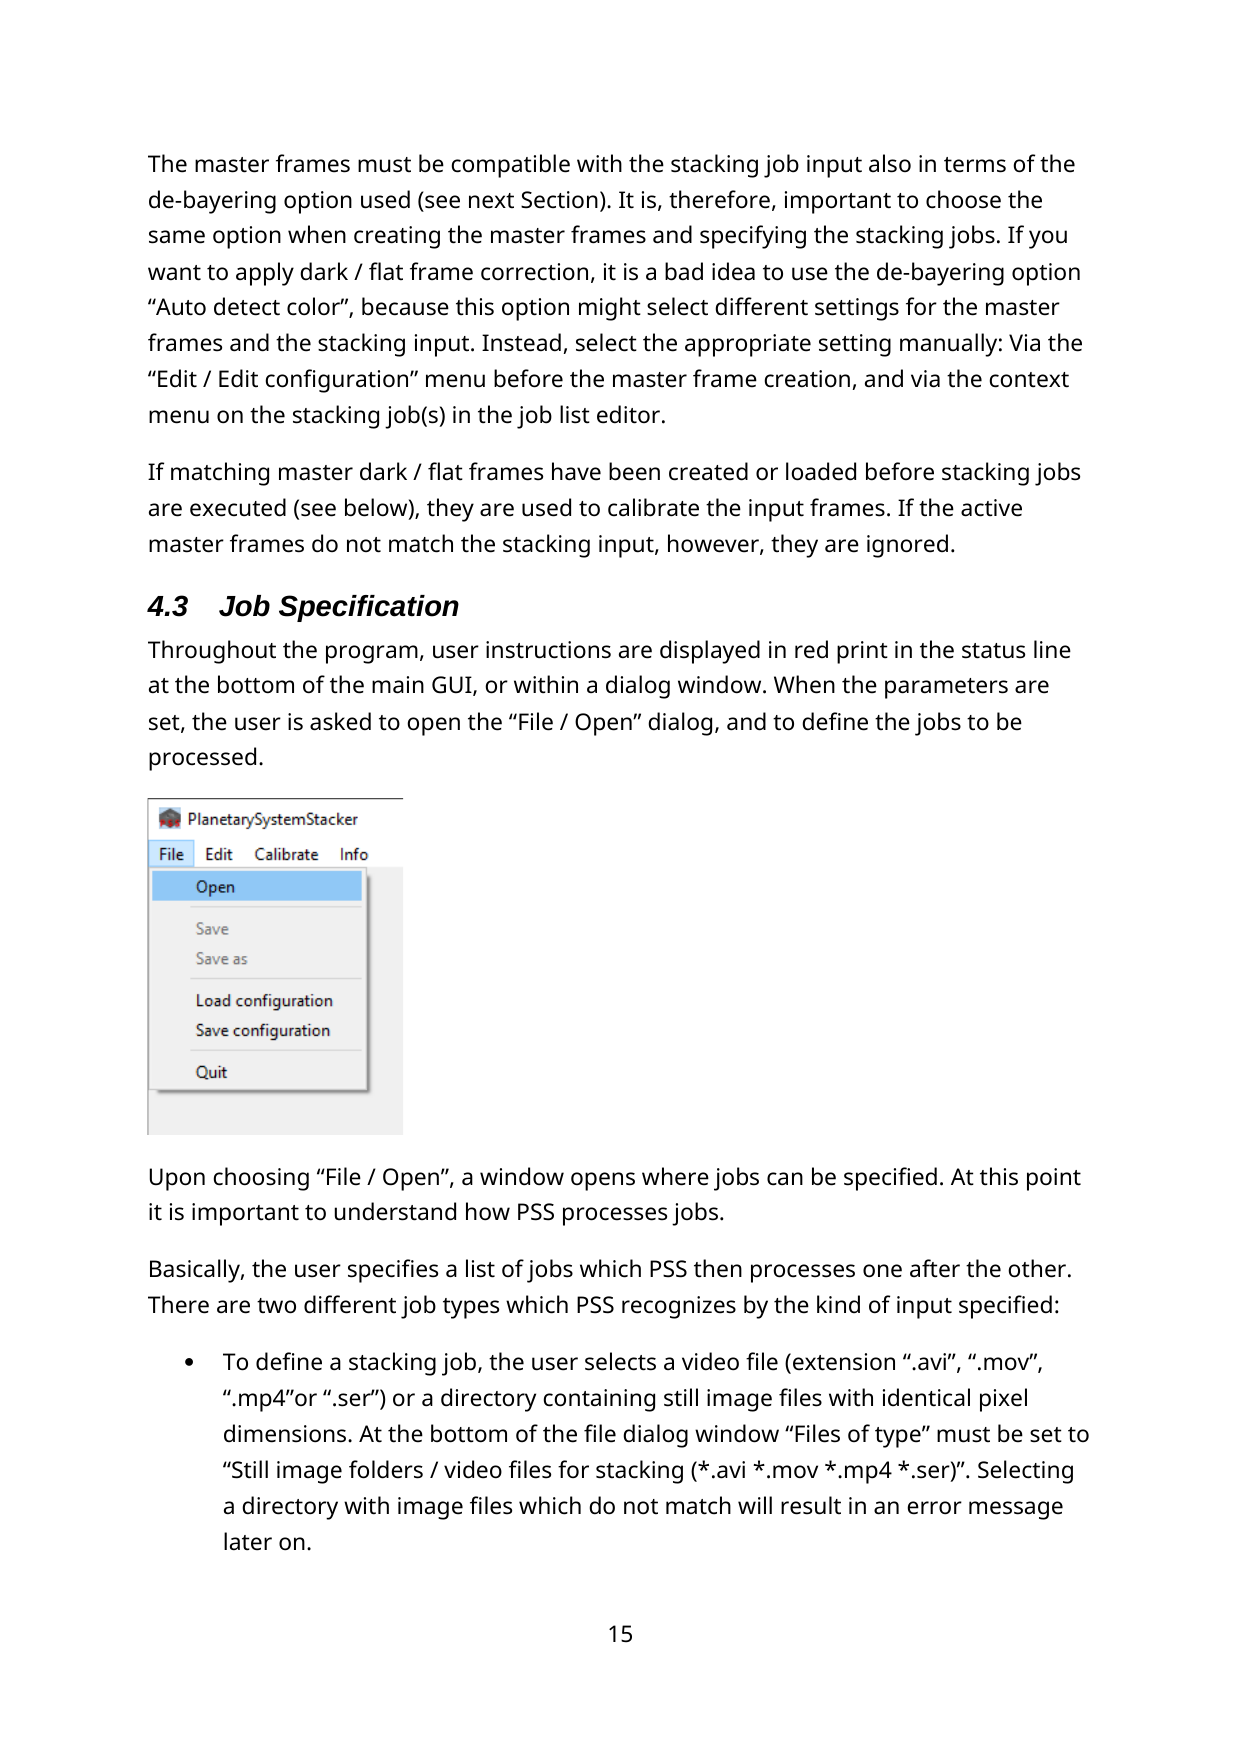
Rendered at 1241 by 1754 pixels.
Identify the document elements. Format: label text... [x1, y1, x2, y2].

text Throughout the program, user instructions are displayed in red print in the status line at the bottom of the main GUI, or within a dialog window. When the parameters are set, the user is asked to open the “File / Open” dialog, and to define the jobs to be processed. [148, 633, 1093, 773]
text If matching master dark / flat frames have been created or loaded before stacking jobs are executed (see below), they are used to calibrate the input frames. If the active master frames do not match the stacking input, however, they are ignored. [148, 456, 1093, 559]
list To define a stacking job, the user selects a video file (extension “.avi”, “.mov”, “.mp4”or “.ser”) or a directory containing still image files with identical pixel dimensions. At the bottom of the file dialog window “Files of type” must be set to “Still image folders / video files for stacking (*.avi *.mov *.mp4 *.ser)”. Selecting a directory with image files which do not match will result in an error message later on. [185, 1346, 1093, 1557]
subtitle Job Specification [148, 589, 1093, 622]
text Upon choosing “File / Open”, a window opens where jobs can be specified. At this point it is important to understand how PSS processes jobs. [148, 1160, 1093, 1228]
picture [147, 798, 404, 1135]
text The master frames must be compatible with the stacking job input also in terms of the de-bayering option used (see next Section). It is, therefore, important to choose the same option when creating the master frames and specifying the stacking jobs. If you want to apply dark / flat frame correction, it is a bad idea to use the de-bayering option “Auto detect color”, because this option might select different settings for the master frames and the stacking input. Instead, select the appropriate setting manually: Via the “Edit / Edit configuration” menu before the master frame creation, and via the context menu on the stacking job(s) in the job list editor. [148, 148, 1093, 430]
text Basically, the user specifies a list of jobs which PSS then processes one after the other. There are two different job types which PSS recognizes by the kind of input specified: [148, 1253, 1093, 1320]
